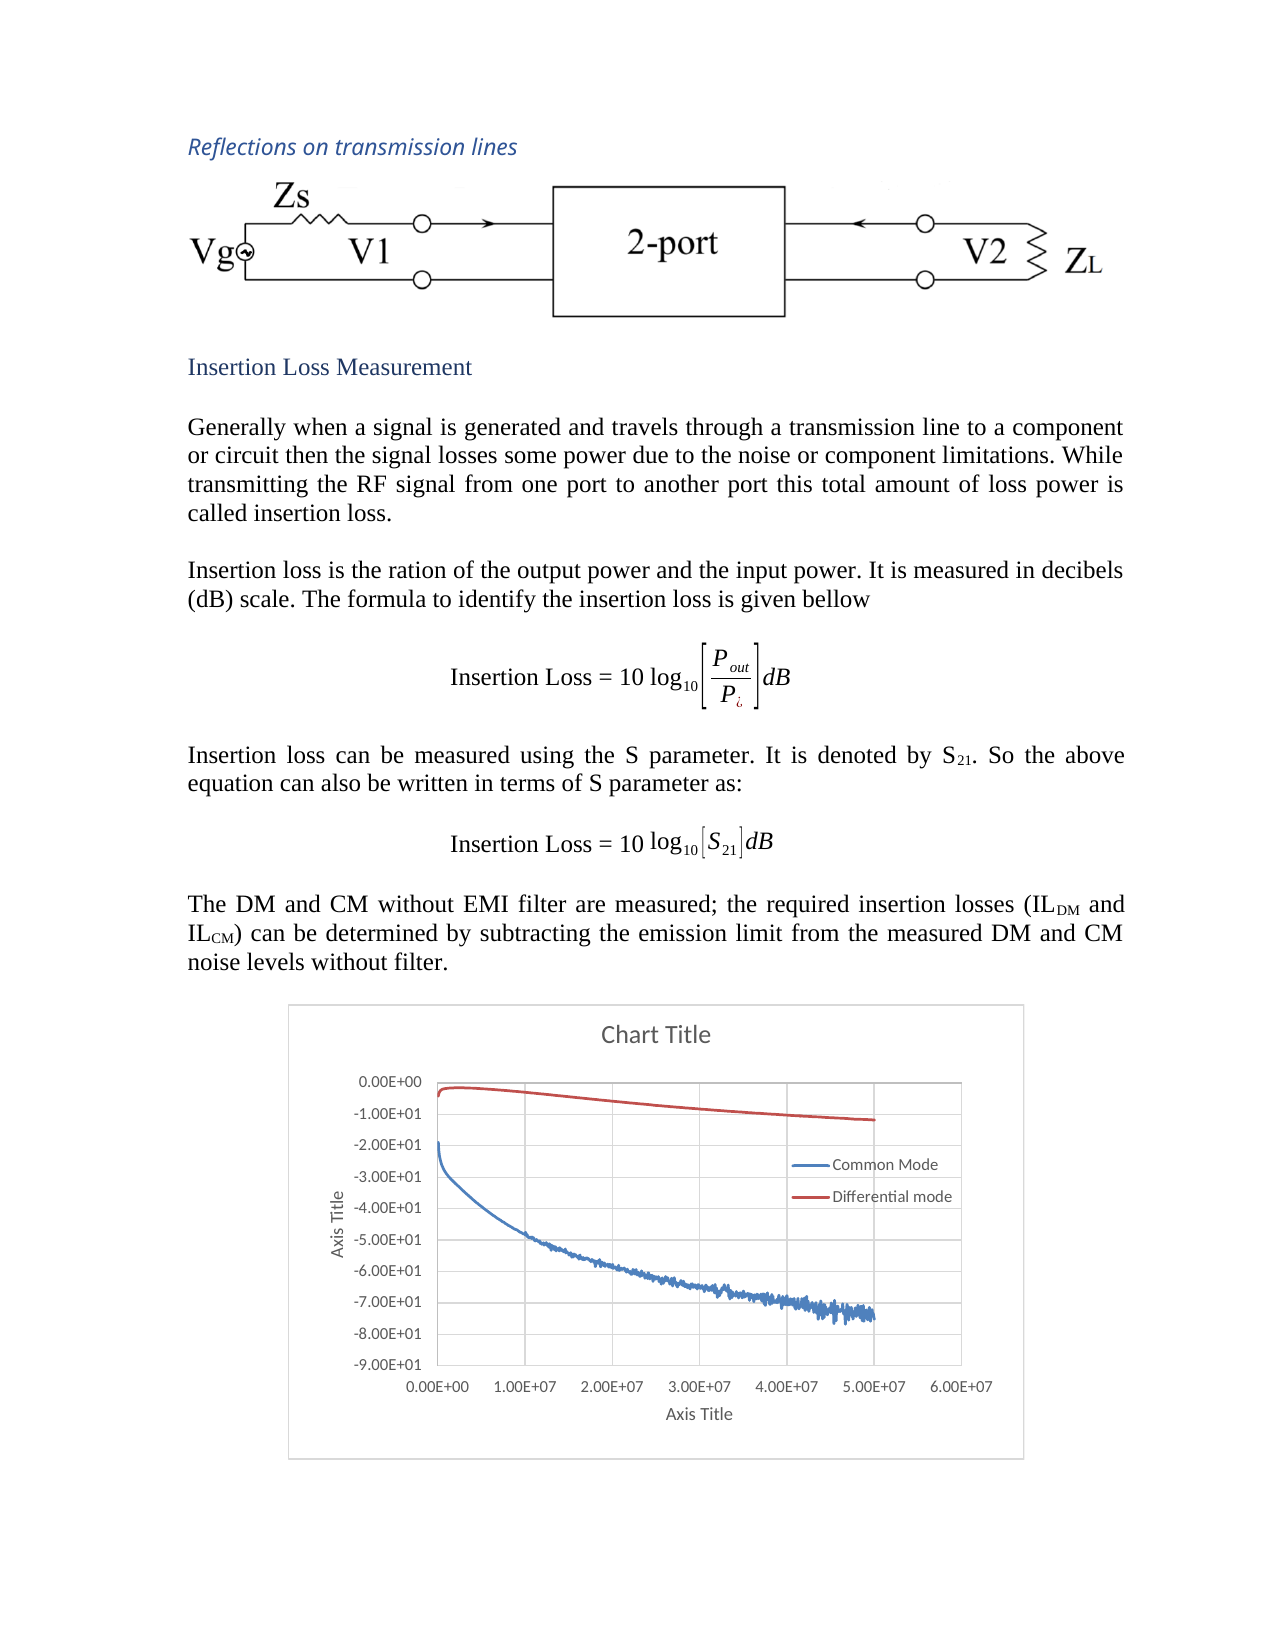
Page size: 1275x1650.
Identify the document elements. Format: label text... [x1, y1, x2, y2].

picture [150, 165, 1124, 333]
text Generally when a signal is generated and travels through a transmission line to a component or circuit then the signal losses some power due to the noise or component limitations. While transmitting the RF signal from one port to another port this total amount of loss power is called insertion loss. [187, 412, 1125, 527]
text Insertion loss can be measured using the S parameter. It is denoted by S21. So the above equation can also be written in terms of S parameter as: [187, 740, 1125, 797]
text Insertion Loss = 10 [187, 826, 1125, 861]
text The DM and CM without EMI filter are measured; the required insertion losses (ILDM and ILCM) can be determined by subtracting the emission limit from the measured DM and CM noise levels without filter. [187, 889, 1125, 976]
text Insertion Loss = 10 [187, 642, 1125, 711]
subtitle Reflections on transmission lines [187, 131, 1125, 162]
text Insertion loss is the ration of the output power and the input power. It is measured in decibels (dB) scale. The formula to identify the insertion loss is given bellow [187, 555, 1125, 613]
subtitle Insertion Loss Measurement [187, 352, 1125, 381]
